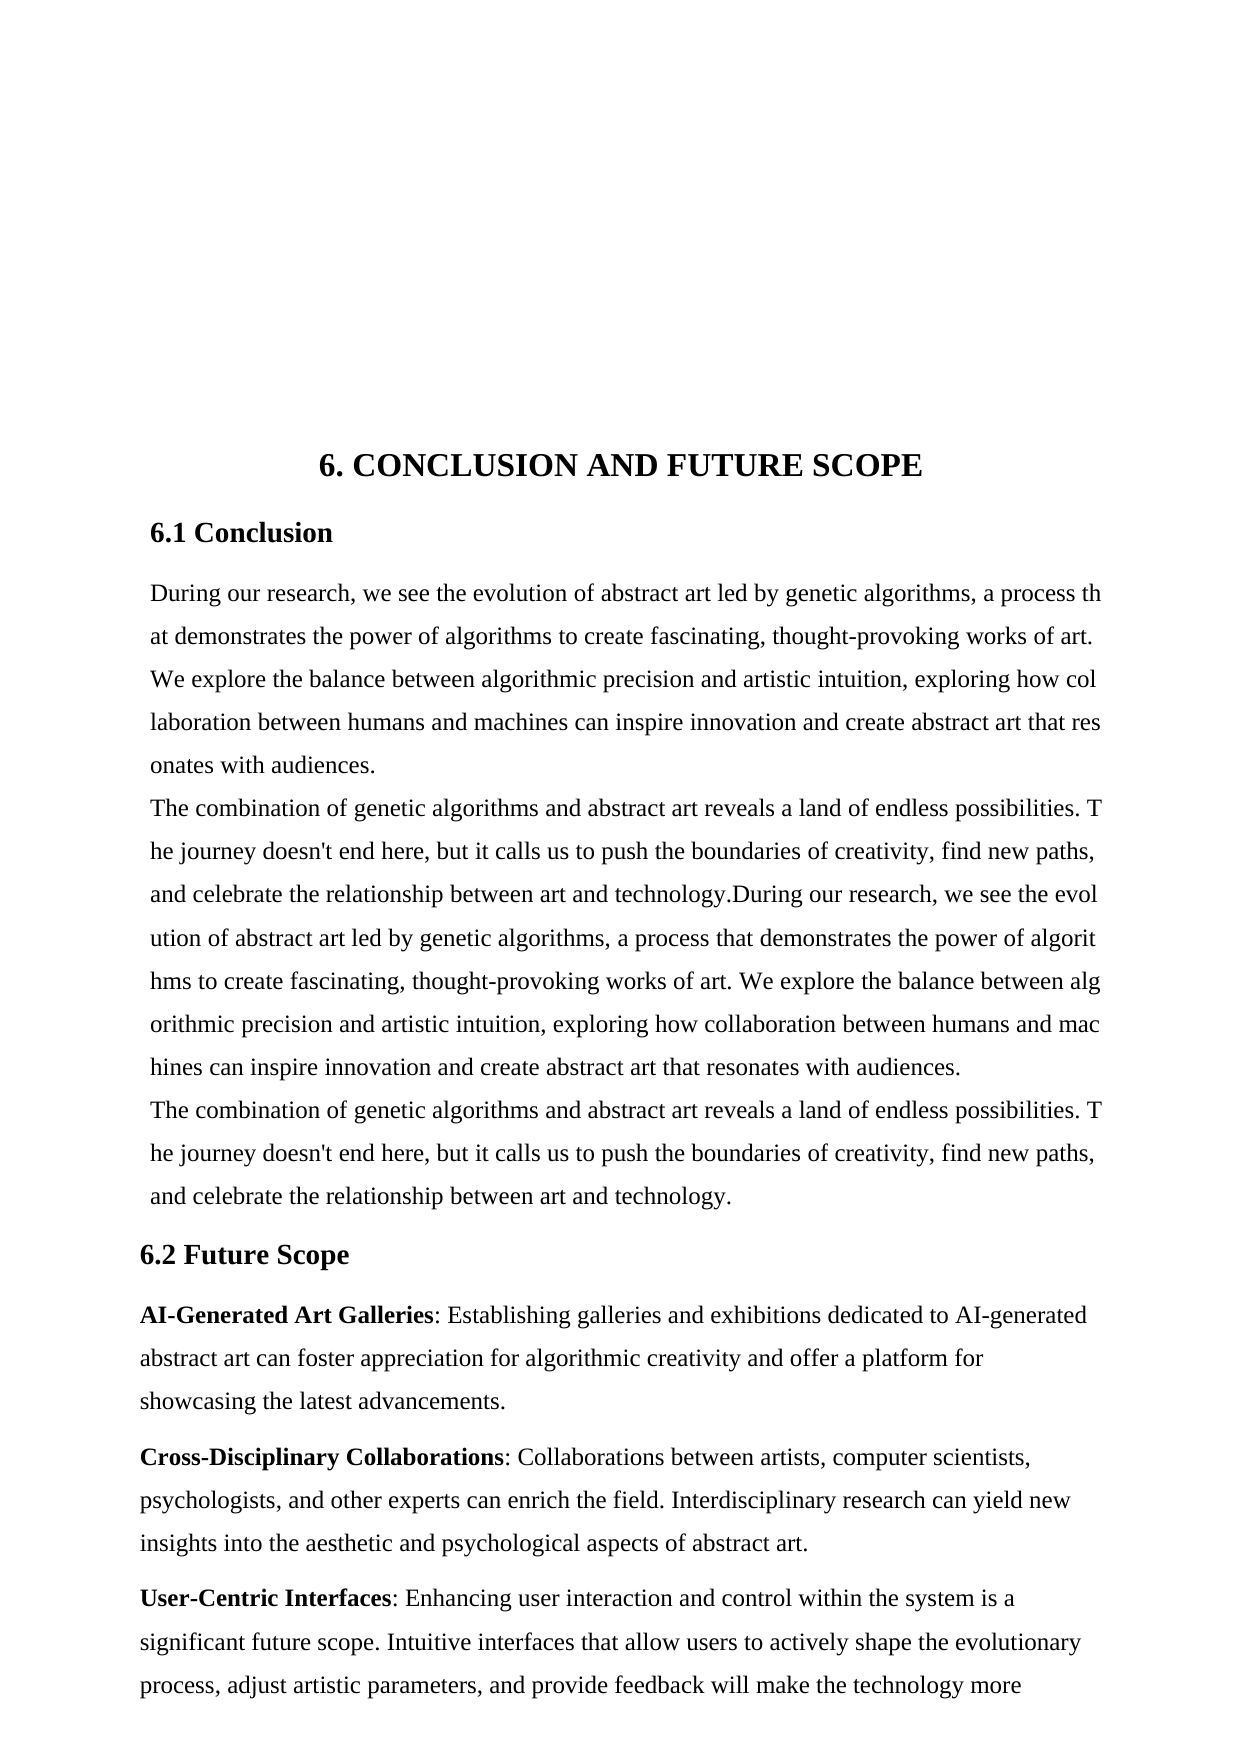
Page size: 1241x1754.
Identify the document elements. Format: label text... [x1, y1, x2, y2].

text 6. CONCLUSION AND FUTURE SCOPE [139, 445, 1103, 483]
text 6.2 Future Scope [139, 1237, 1103, 1271]
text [139, 1583, 1103, 1698]
text 6.1 Conclusion [150, 515, 1103, 548]
text Cross-Disciplinary Collaborations: Collaborations between artists, computer scientists, psychologists, and other experts can enrich the field. Interdisciplinary research can yield new insights into the aesthetic and psychological aspects of abstract art. [139, 1442, 1103, 1557]
text AI-Generated Art Galleries: Establishing galleries and exhibitions dedicated to AI-generated abstract art can foster appreciation for algorithmic creativity and offer a platform for showcasing the latest advancements. [139, 1300, 1103, 1415]
text During our research, we see the evolution of abstract art led by genetic algorithms, a process that demonstrates the power of algorithms to create fascinating, thought-provoking works of art. We explore the balance between algorithmic precision and artistic intuition, exploring how collaboration between humans and machines can inspire innovation and create abstract art that resonates with audiences. The combination of genetic algorithms and abstract art reveals a land of endless possibilities. The journey doesn't end here, but it calls us to push the boundaries of creativity, find new paths, and celebrate the relationship between art and technology.During our research, we see the evolution of abstract art led by genetic algorithms, a process that demonstrates the power of algorithms to create fascinating, thought-provoking works of art. We explore the balance between algorithmic precision and artistic intuition, exploring how collaboration between humans and machines can inspire innovation and create abstract art that resonates with audiences. The combination of genetic algorithms and abstract art reveals a land of endless possibilities. The journey doesn't end here, but it calls us to push the boundaries of creativity, find new paths, and celebrate the relationship between art and technology. [150, 578, 1103, 1210]
